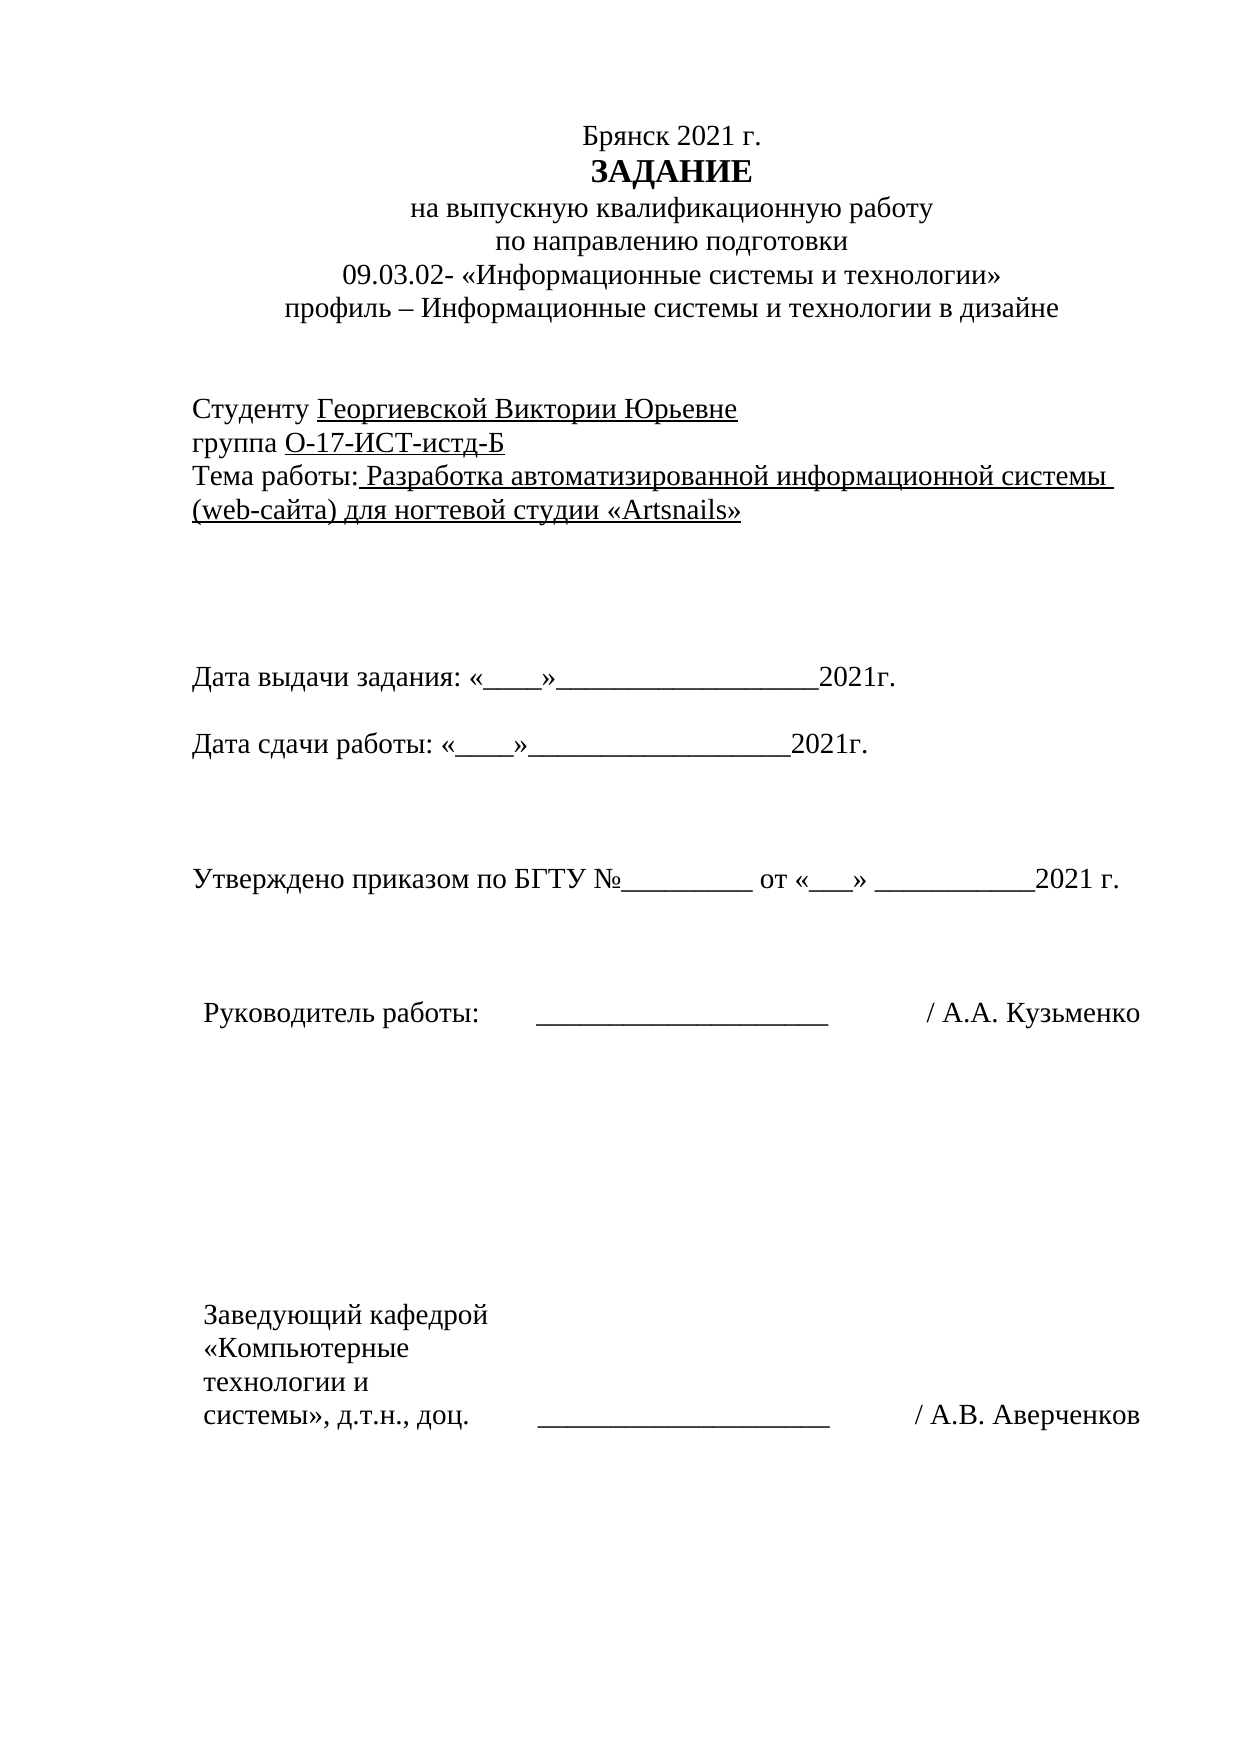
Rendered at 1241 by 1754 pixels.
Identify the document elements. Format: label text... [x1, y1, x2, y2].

text Тема работы: Разработка автоматизированной информационной системы (web-сайта) для ногтевой студии «Artsnails» [192, 458, 1152, 525]
text Студенту Георгиевской Виктории Юрьевне [192, 391, 1152, 425]
text Утверждено приказом по БГТУ №_________ от «___» ___________2021 г. [192, 861, 1152, 894]
text ЗАДАНИЕ [192, 152, 1152, 190]
table_header ____________________ [509, 995, 839, 1028]
table_header ____________________ [511, 1297, 840, 1431]
text Брянск 2021 г. [192, 118, 1152, 152]
table_header / А.А. Кузьменко [839, 995, 1152, 1028]
text 09.03.02- «Информационные системы и технологии» [192, 257, 1152, 291]
text Дата выдачи задания: «____»__________________2021г. [192, 659, 1152, 693]
text Дата сдачи работы: «____»__________________2021г. [192, 727, 1152, 760]
text группа О-17-ИСТ-истд-Б [192, 425, 1152, 458]
table_header Заведующий кафедрой «Компьютерные технологии и системы», д.т.н., доц. [192, 1297, 511, 1431]
text по направлению подготовки [192, 223, 1152, 257]
table_header Руководитель работы: [192, 995, 509, 1028]
text профиль – Информационные системы и технологии в дизайне [192, 291, 1152, 324]
table_header / А.В. Аверченков [840, 1297, 1152, 1431]
text на выпускную квалификационную работу [192, 190, 1152, 223]
